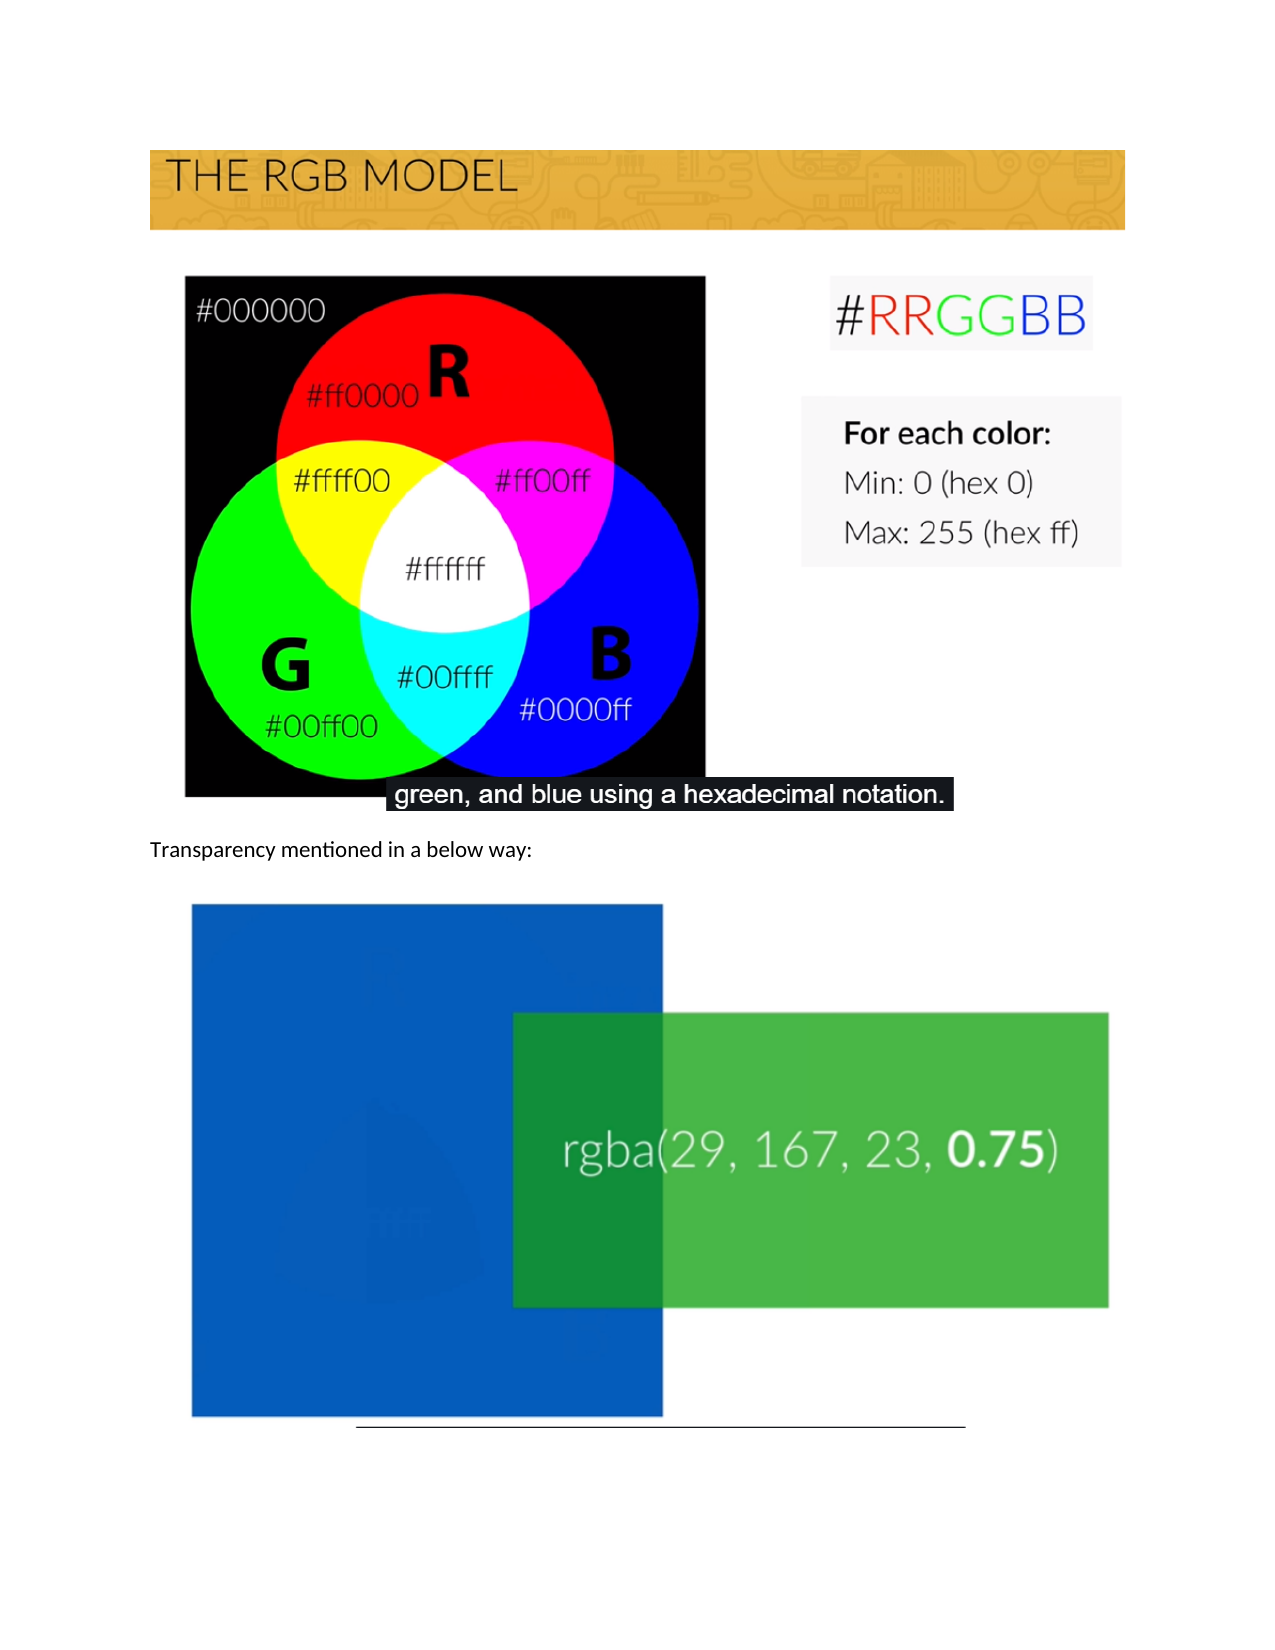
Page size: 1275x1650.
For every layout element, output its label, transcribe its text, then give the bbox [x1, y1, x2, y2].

text Transparency mentioned in a below way: [150, 835, 1125, 863]
picture [150, 882, 1125, 1428]
picture [150, 150, 1125, 817]
